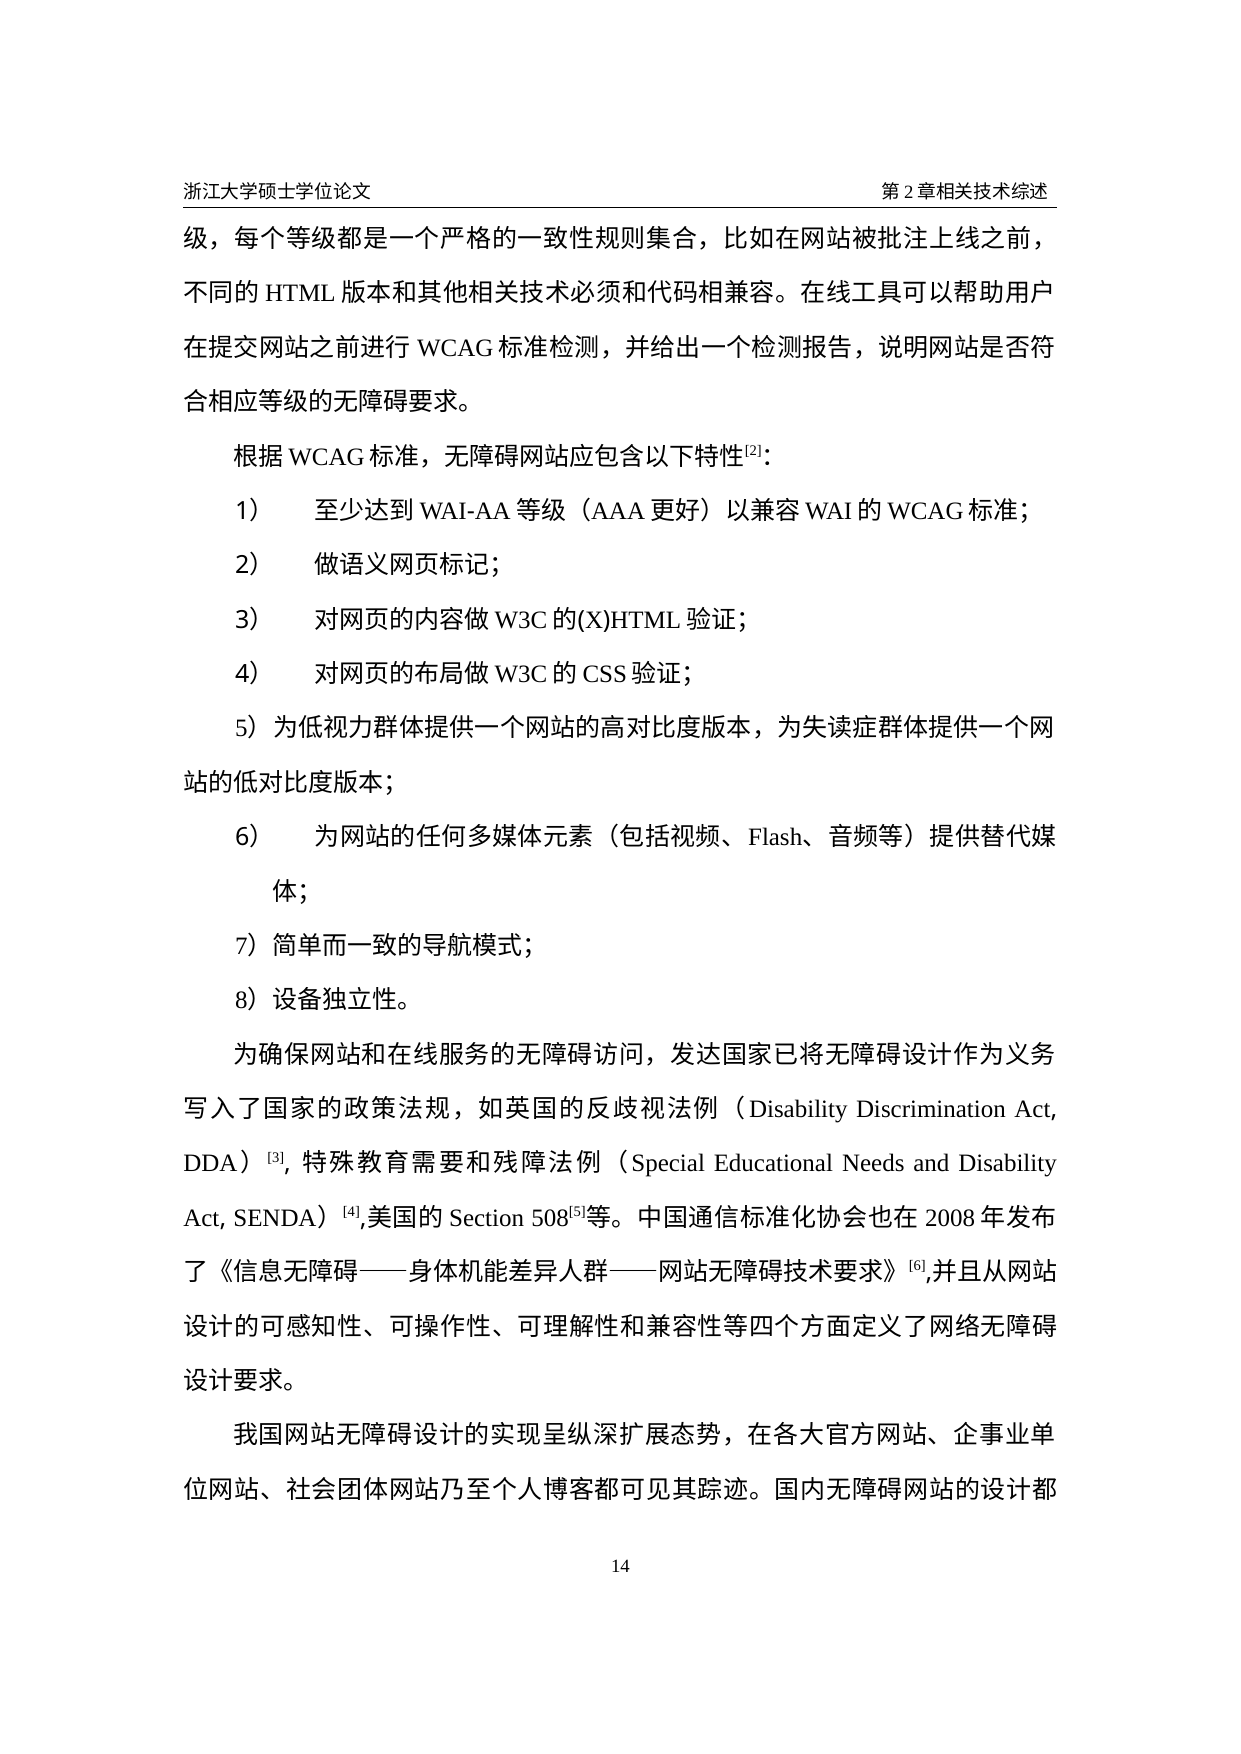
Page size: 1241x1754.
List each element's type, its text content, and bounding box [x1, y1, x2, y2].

text 7）简单而一致的导航模式； [183, 925, 1057, 962]
list 对网页的布局做W3C的CSS验证； [235, 653, 1057, 690]
list 对网页的内容做W3C的(X)HTML验证； [235, 599, 1057, 635]
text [183, 218, 1057, 418]
list 做语义网页标记； [235, 545, 1057, 581]
text 根据WCAG标准，无障碍网站应包含以下特性[2]： [183, 436, 1057, 472]
text 5）为低视力群体提供一个网站的高对比度版本，为失读症群体提供一个网站的低对比度版本； [183, 708, 1057, 798]
text 为确保网站和在线服务的无障碍访问，发达国家已将无障碍设计作为义务写入了国家的政策法规，如英国的反歧视法例（Disability Discrimination Act, DDA）[3], 特殊教育需要和残障法例（Special Educational Needs and Disability Act, SENDA）[4],美国的Section 508[5]等。中国通信标准化协会也在2008年发布了《信息无障碍——身体机能差异人群——网站无障碍技术要求》[6],并且从网站设计的可感知性、可操作性、可理解性和兼容性等四个方面定义了网络无障碍设计要求。 [183, 1034, 1057, 1397]
list 至少达到WAI-AA等级（AAA更好）以兼容WAI的WCAG标准； [235, 490, 1057, 527]
list 为网站的任何多媒体元素（包括视频、Flash、音频等）提供替代媒体； [235, 817, 1057, 907]
text 8）设备独立性。 [183, 980, 1057, 1016]
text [183, 1415, 1057, 1505]
